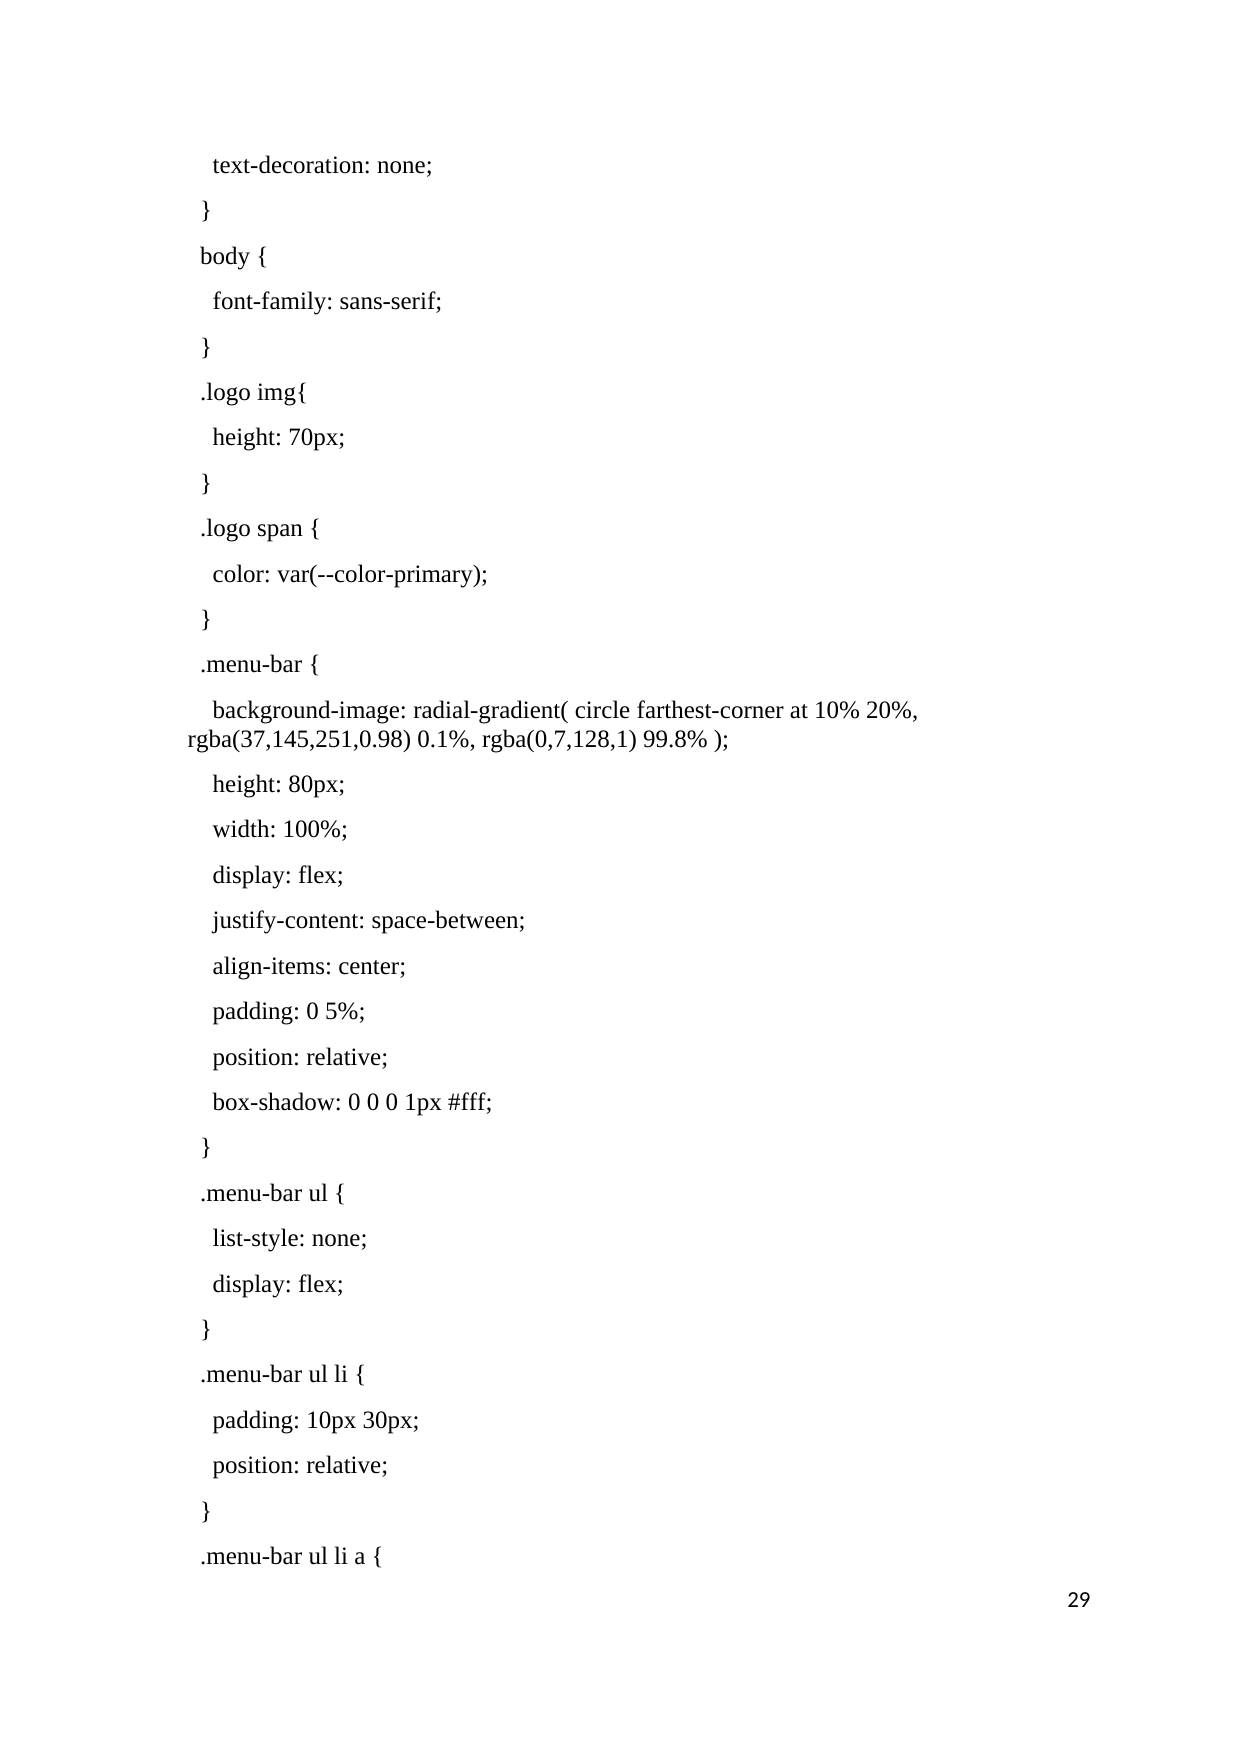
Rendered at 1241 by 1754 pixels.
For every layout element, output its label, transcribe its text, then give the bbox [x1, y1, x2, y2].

text text-decoration: none; [187, 150, 1090, 179]
text body { [187, 241, 1090, 269]
text .menu-bar ul li a { [187, 1541, 1090, 1570]
text padding: 0 5%; [187, 996, 1090, 1025]
text background-image: radial-gradient( circle farthest-corner at 10% 20%, rgba(37,145,251,0.98) 0.1%, rgba(0,7,128,1) 99.8% ); [187, 695, 1090, 752]
text } [187, 1132, 1090, 1161]
text height: 80px; [187, 769, 1090, 798]
text width: 100%; [187, 814, 1090, 843]
text display: flex; [187, 1269, 1090, 1297]
text padding: 10px 30px; [187, 1405, 1090, 1434]
text .menu-bar ul li { [187, 1359, 1090, 1388]
text position: relative; [187, 1042, 1090, 1070]
text height: 70px; [187, 422, 1090, 451]
text align-items: center; [187, 951, 1090, 979]
text } [187, 332, 1090, 360]
text } [187, 1314, 1090, 1343]
text .menu-bar { [187, 649, 1090, 678]
text font-family: sans-serif; [187, 286, 1090, 315]
text .logo span { [187, 513, 1090, 542]
text } [187, 195, 1090, 224]
text position: relative; [187, 1450, 1090, 1479]
text } [187, 468, 1090, 497]
text .logo img{ [187, 377, 1090, 406]
text .menu-bar ul { [187, 1178, 1090, 1207]
text justify-content: space-between; [187, 905, 1090, 934]
text list-style: none; [187, 1223, 1090, 1252]
text } [187, 1496, 1090, 1524]
text box-shadow: 0 0 0 1px #fff; [187, 1087, 1090, 1116]
text display: flex; [187, 860, 1090, 889]
text } [187, 604, 1090, 633]
text color: var(--color-primary); [187, 559, 1090, 587]
